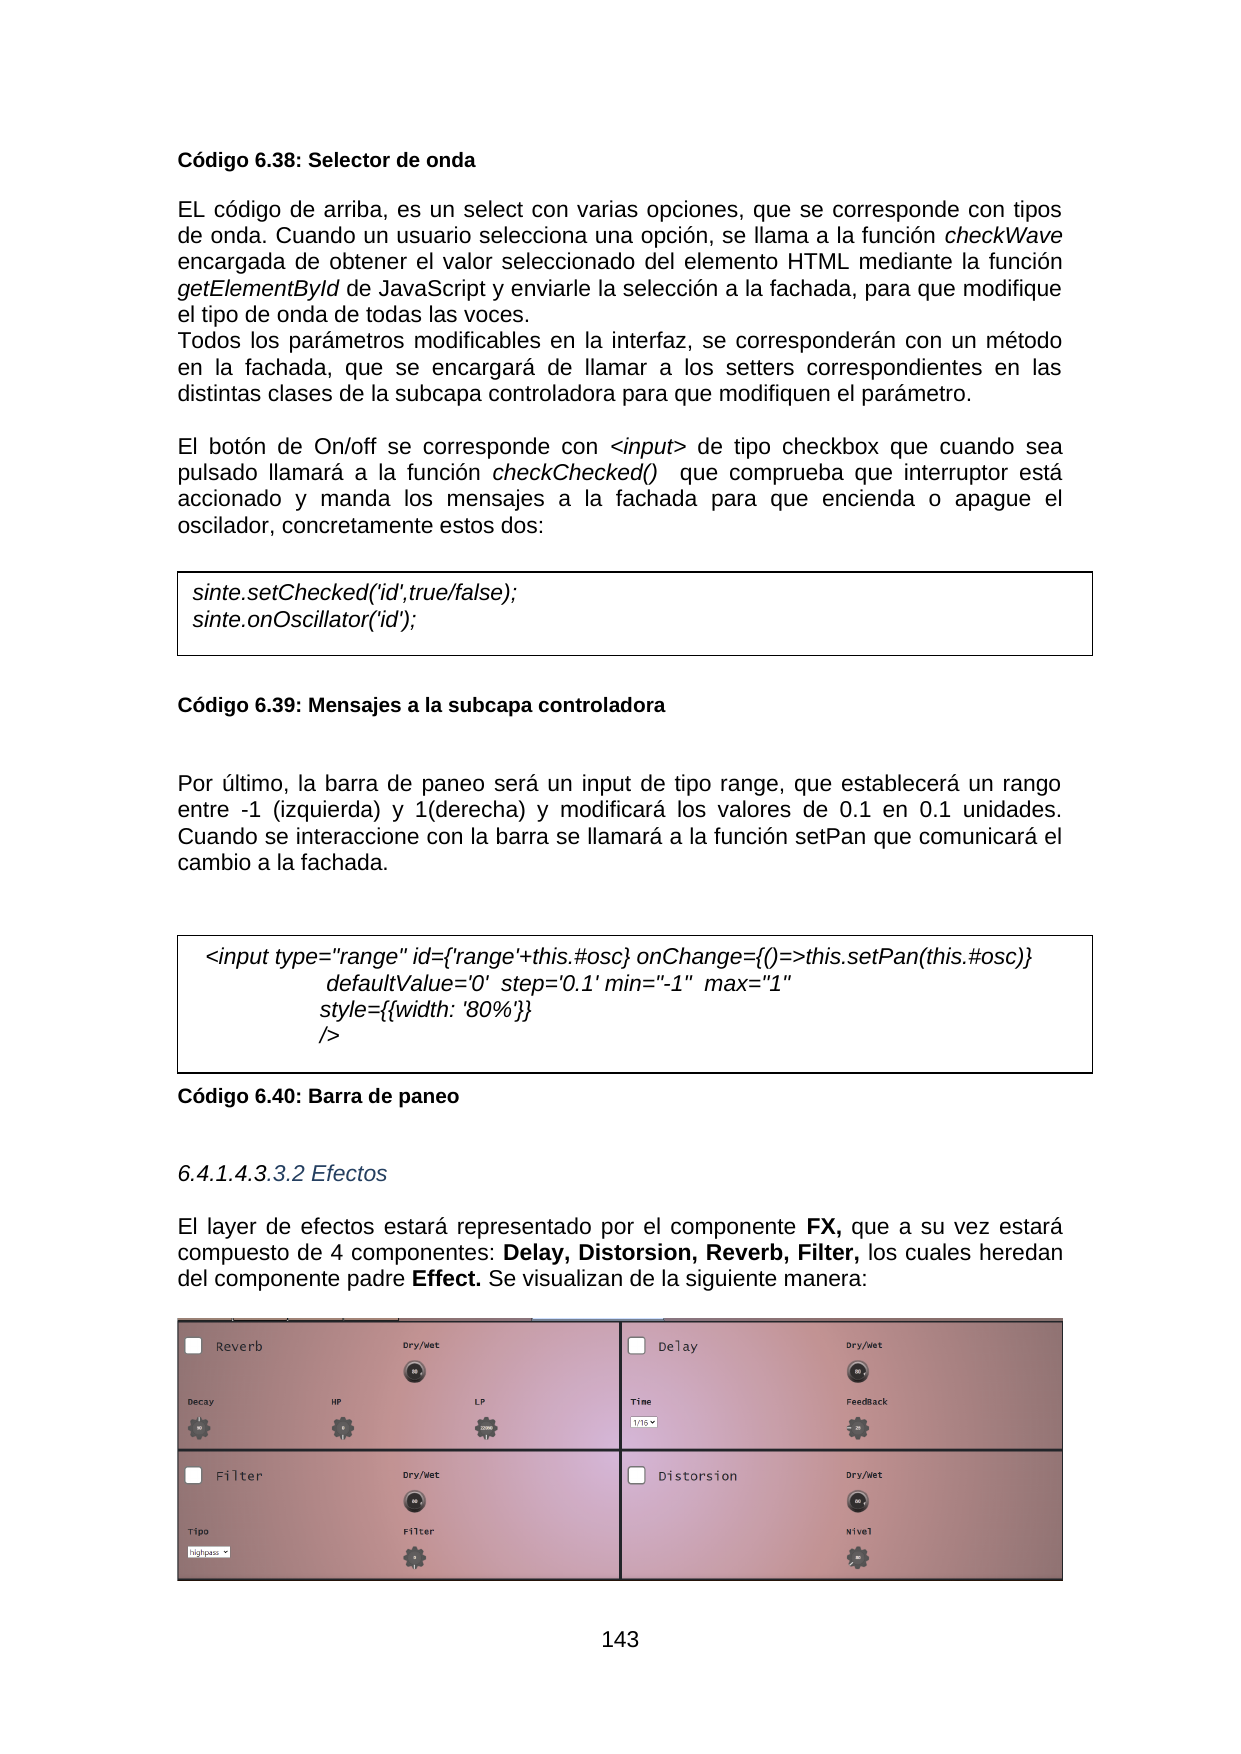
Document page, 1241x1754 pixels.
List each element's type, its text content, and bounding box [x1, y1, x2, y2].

text Código 6.40: Barra de paneo [177, 1074, 1063, 1108]
text Código 6.38: Selector de onda [177, 148, 1063, 172]
text El layer de efectos estará representado por el componente FX, que a su vez estará compuesto de 4 componentes: Delay, Distorsion, Reverb, Filter, los cuales heredan del componente padre Effect. Se visualizan de la siguiente manera: [177, 1213, 1063, 1292]
text El botón de On/off se corresponde con <input> de tipo checkbox que cuando sea pulsado llamará a la función checkChecked() que comprueba que interruptor está accionado y manda los mensajes a la fachada para que encienda o apague el oscilador, concretamente estos dos: [177, 433, 1063, 538]
subtitle 6.4.1.4.3.3.2 Efectos [177, 1160, 1063, 1186]
text Código 6.39: Mensajes a la subcapa controladora [177, 693, 1063, 717]
text EL código de arriba, es un select con varias opciones, que se corresponde con tipos de onda. Cuando un usuario selecciona una opción, se llama a la función checkWave encargada de obtener el valor seleccionado del elemento HTML mediante la función getElementById de JavaScript y enviarle la selección a la fachada, para que modifique el tipo de onda de todas las voces. [177, 196, 1063, 327]
text Todos los parámetros modificables en la interfaz, se corresponderán con un método en la fachada, que se encargará de llamar a los setters correspondientes en las distintas clases de la subcapa controladora para que modifiquen el parámetro. [177, 327, 1063, 406]
text Por último, la barra de paneo será un input de tipo range, que establecerá un rango entre -1 (izquierda) y 1(derecha) y modificará los valores de 0.1 en 0.1 unidades. Cuando se interaccione con la barra se llamará a la función setPan que comunicará el cambio a la fachada. [177, 770, 1063, 875]
picture [177, 1318, 1063, 1581]
